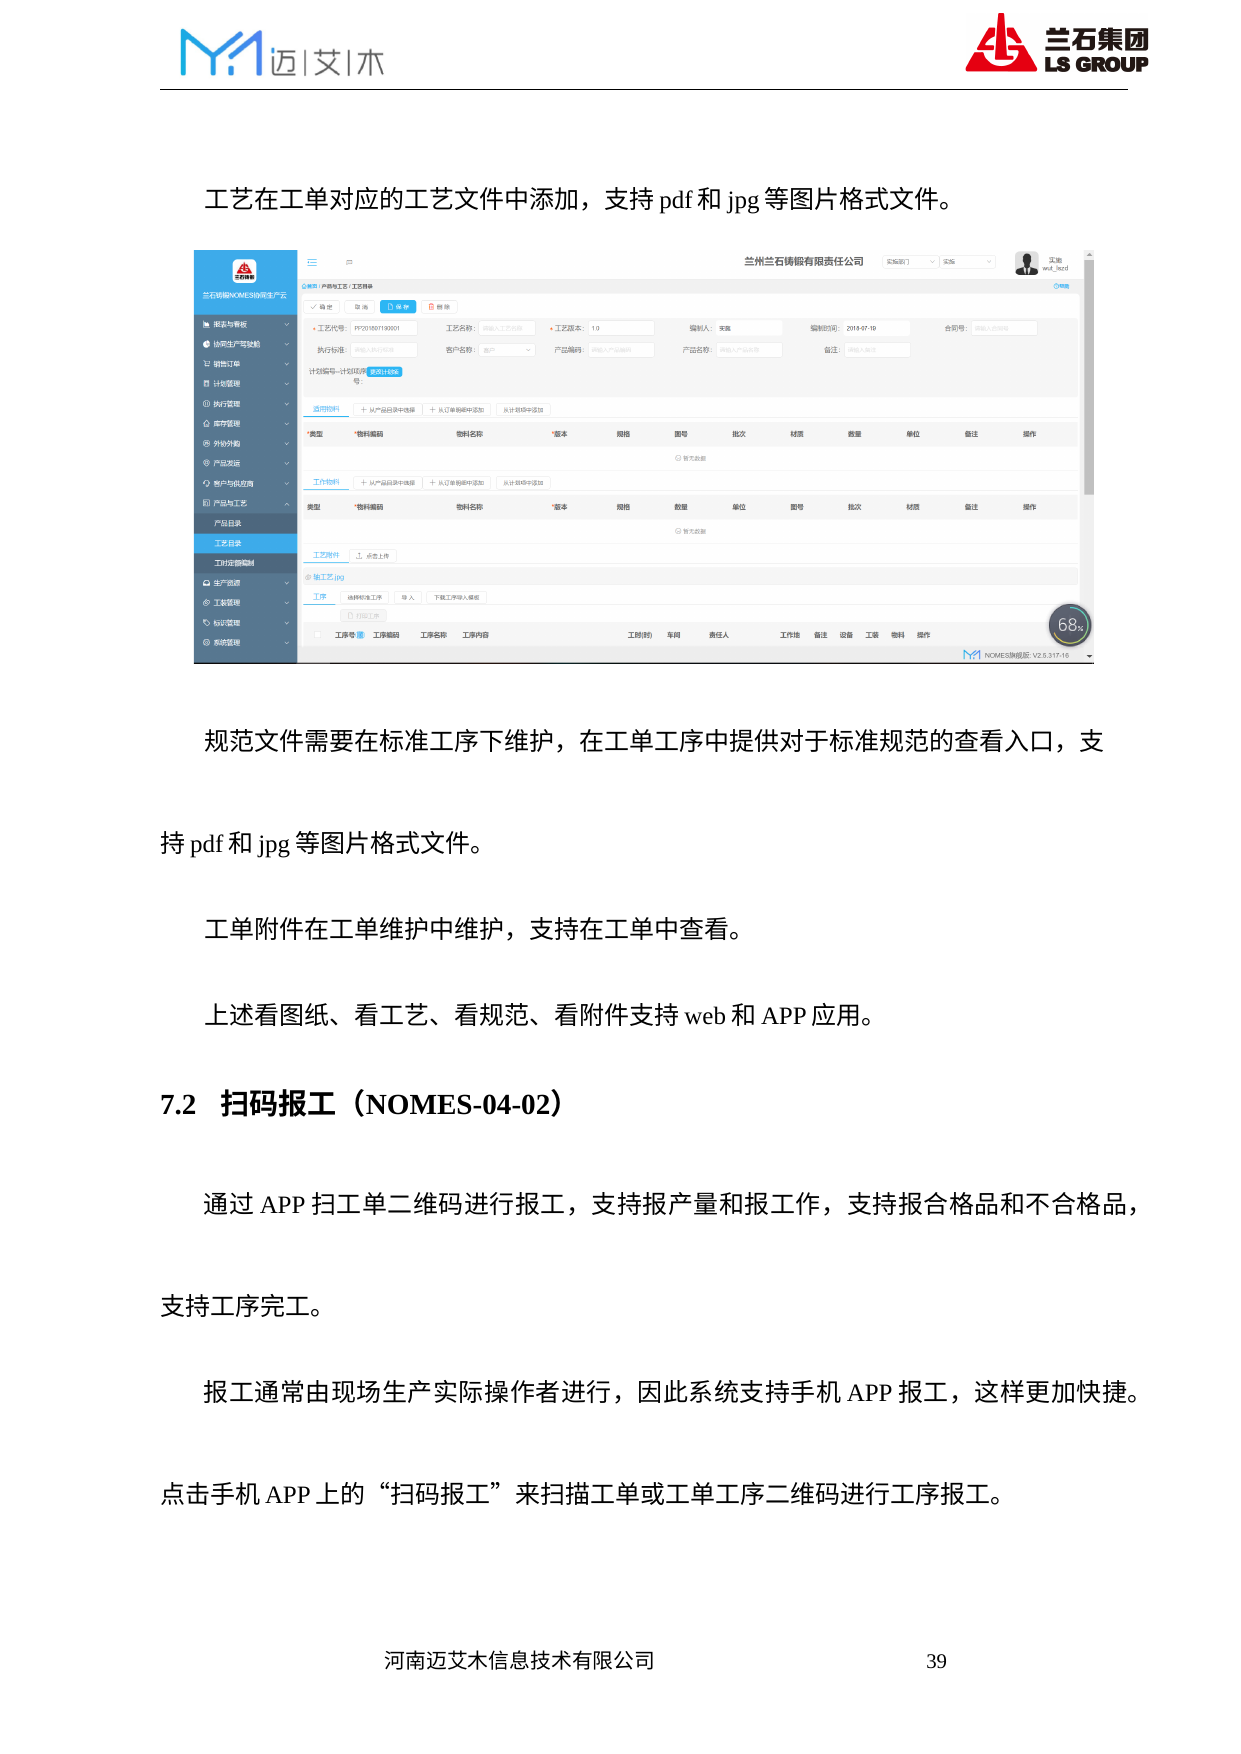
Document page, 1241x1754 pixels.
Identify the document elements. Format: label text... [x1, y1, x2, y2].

text 报工通常由现场生产实际操作者进行，因此系统支持手机APP报工，这样更加快捷。点击手机APP上的“扫码报工”来扫描工单或工单工序二维码进行工序报工。 [160, 1357, 1128, 1526]
picture [193, 250, 1094, 664]
text 通过APP扫工单二维码进行报工，支持报产量和报工作，支持报合格品和不合格品，支持工序完工。 [160, 1169, 1128, 1338]
text 上述看图纸、看工艺、看规范、看附件支持web和APP应用。 [160, 980, 1128, 1048]
subtitle 扫码报工（NOMES-04-02） [160, 1068, 1128, 1136]
text 工单附件在工单维护中维护，支持在工单中查看。 [160, 894, 1128, 962]
picture [179, 27, 387, 80]
picture [965, 13, 1149, 72]
text 规范文件需要在标准工序下维护，在工单工序中提供对于标准规范的查看入口，支持pdf和jpg等图片格式文件。 [160, 706, 1128, 876]
text 工艺在工单对应的工艺文件中添加，支持pdf和jpg等图片格式文件。 [160, 164, 1128, 232]
